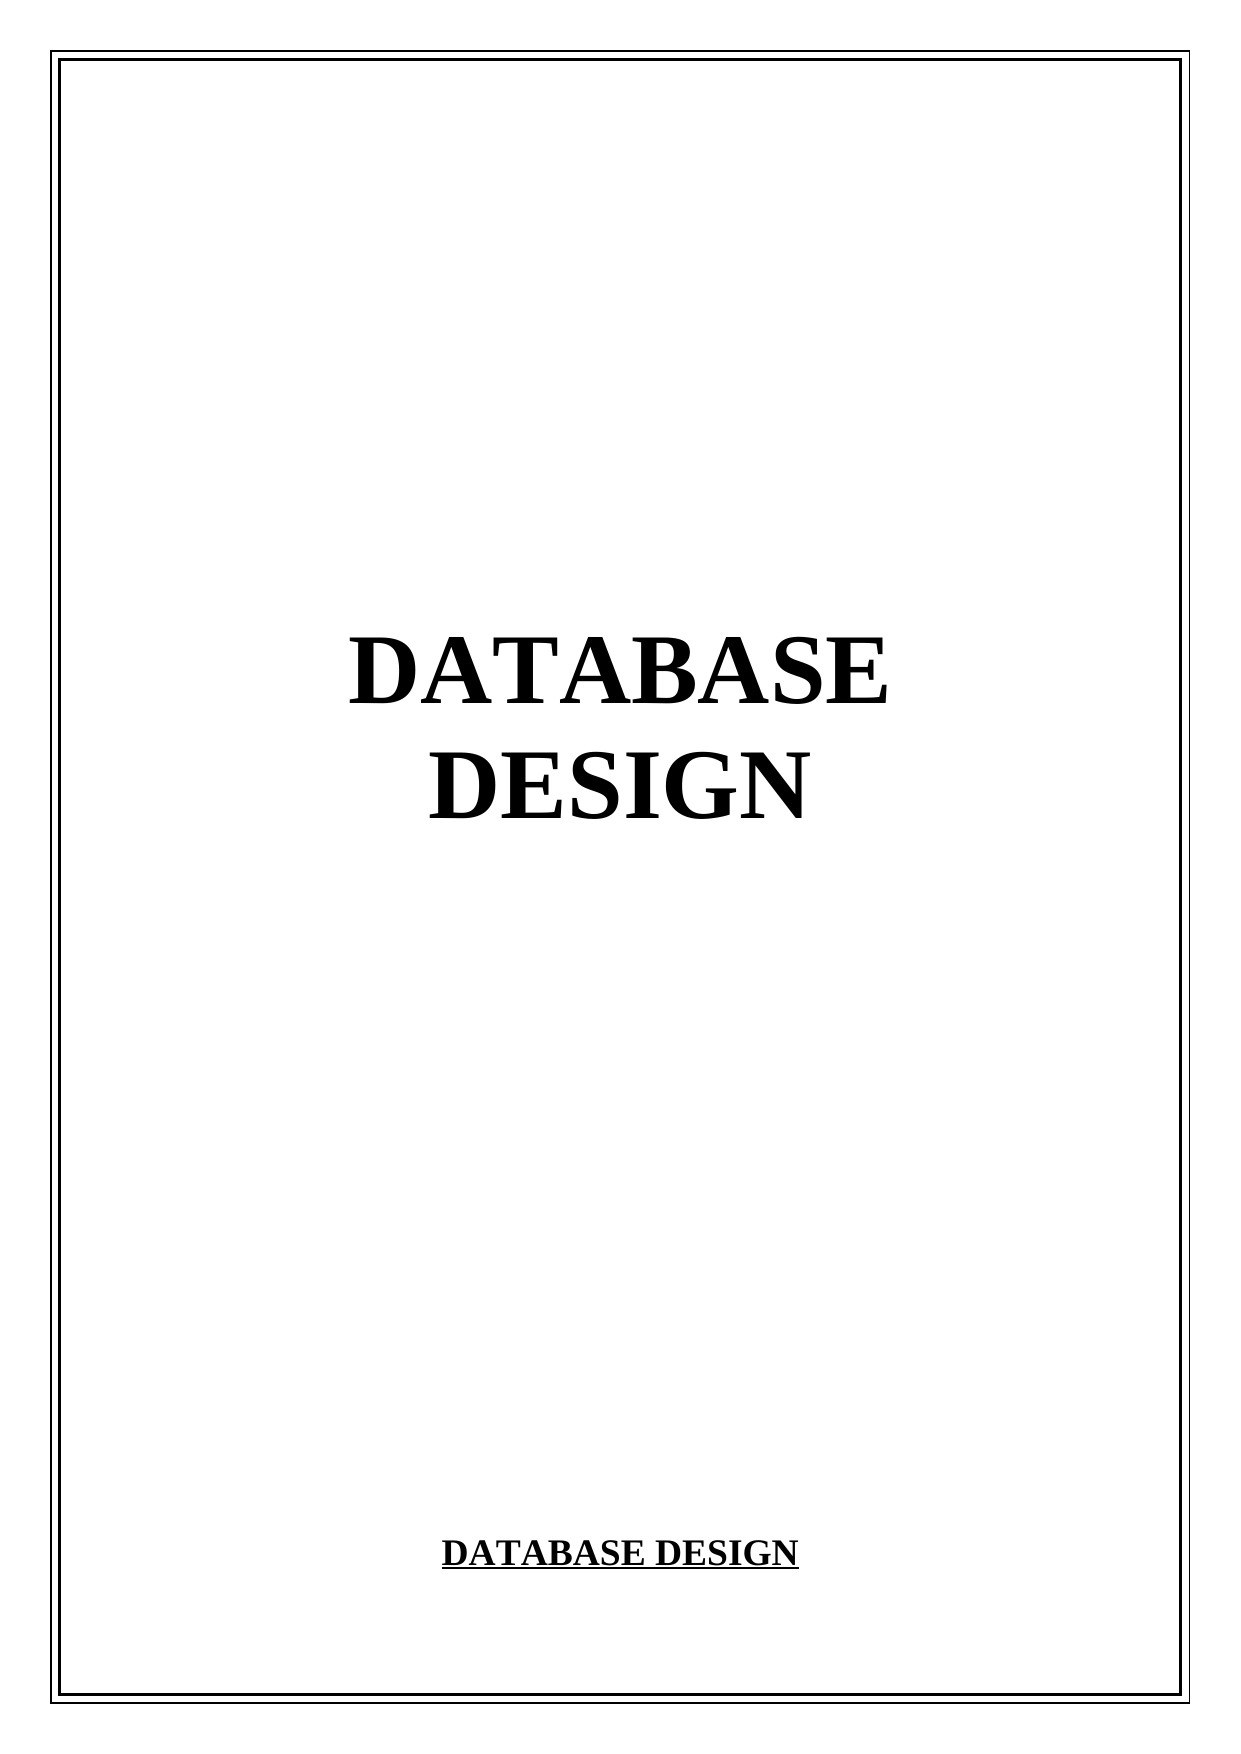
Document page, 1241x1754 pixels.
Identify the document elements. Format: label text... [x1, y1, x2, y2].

text DATABASE [150, 610, 1090, 725]
text DATABASE DESIGN [150, 1530, 1090, 1573]
text DESIGN [150, 725, 1090, 840]
